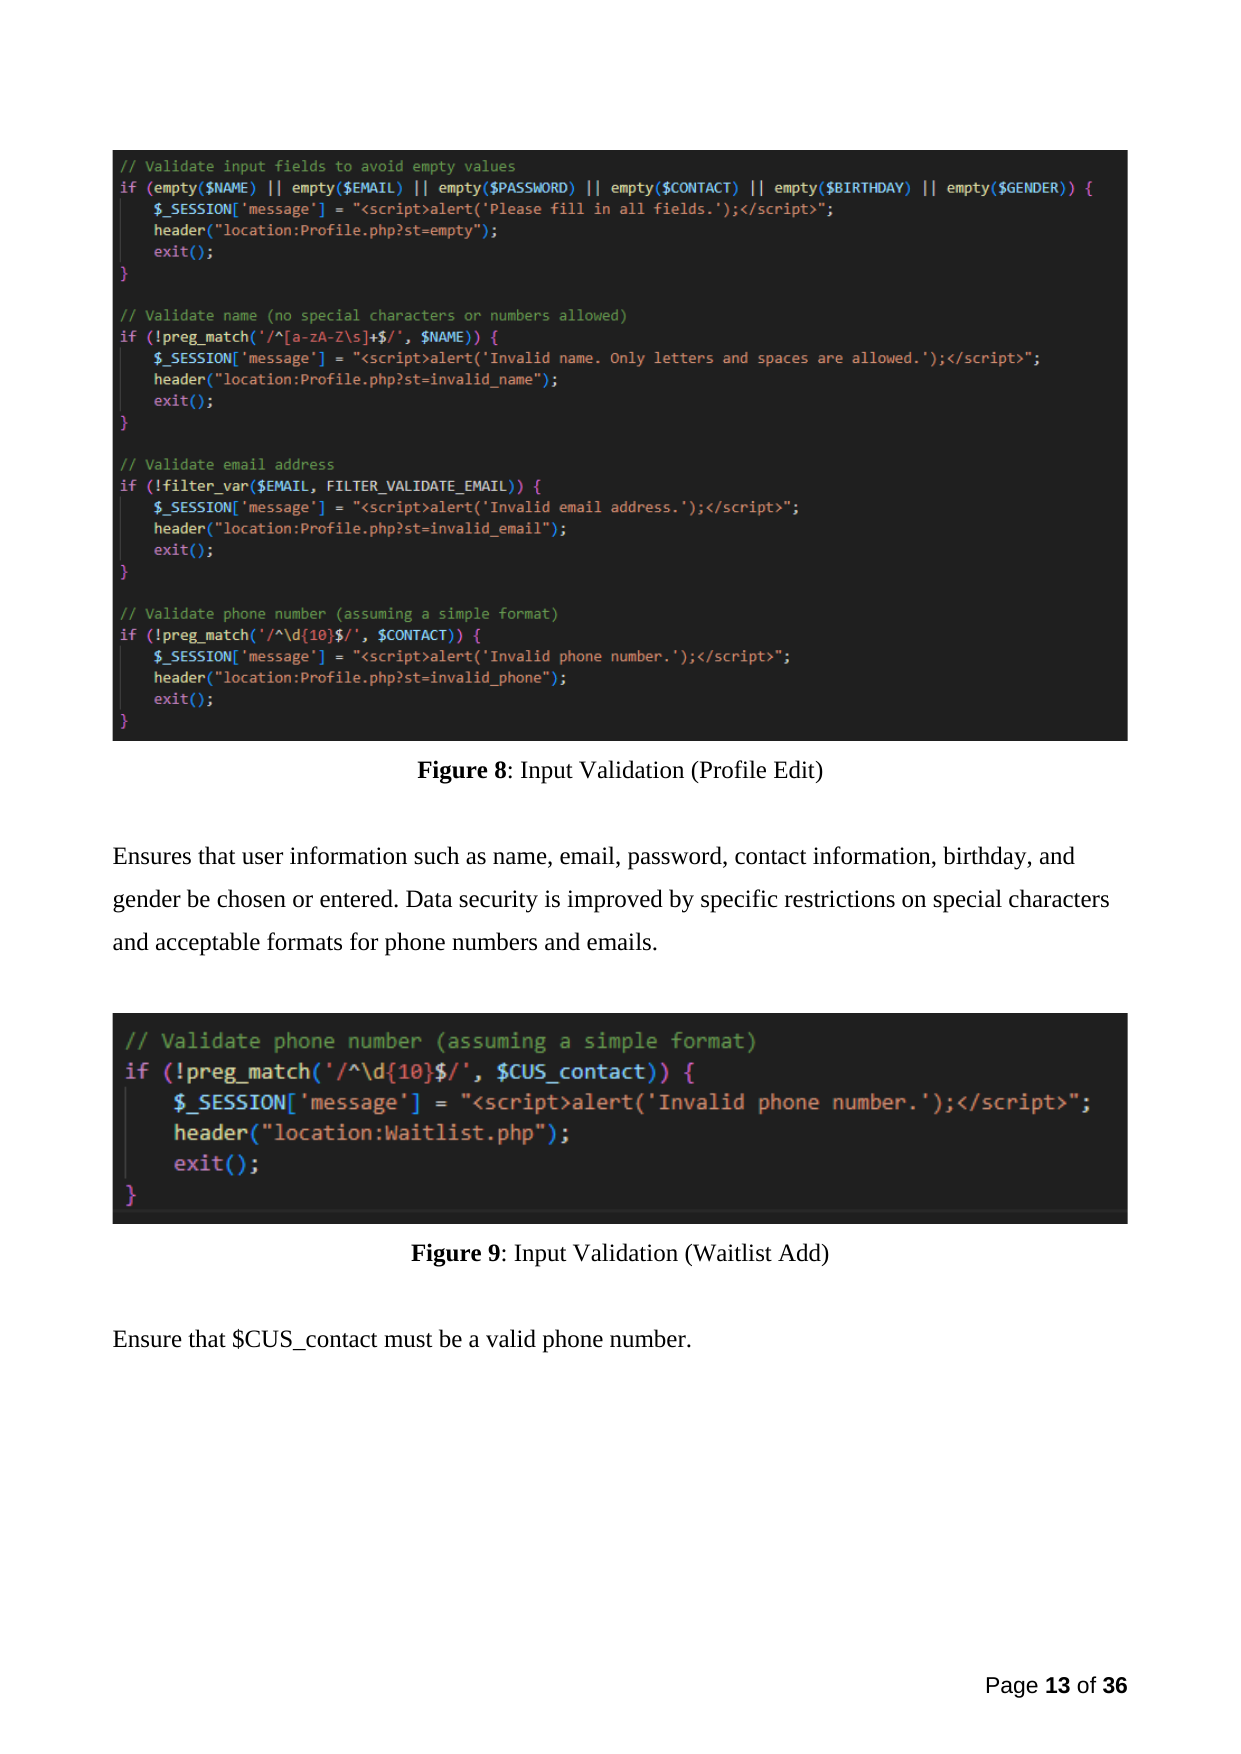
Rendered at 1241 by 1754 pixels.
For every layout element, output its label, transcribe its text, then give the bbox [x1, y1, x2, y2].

text Ensures that user information such as name, email, password, contact information, birthday, and gender be chosen or entered. Data security is improved by specific restrictions on special characters and acceptable formats for phone numbers and emails. [112, 841, 1128, 956]
picture [112, 150, 1128, 741]
text Figure 9: Input Validation (Profile Edit) [112, 755, 1128, 783]
text Figure 10: Input Validation (Waitlist Add) [112, 1238, 1128, 1267]
picture [112, 1013, 1128, 1224]
text Ensure that $CUS_contact must be a valid phone number. [112, 1324, 1128, 1353]
